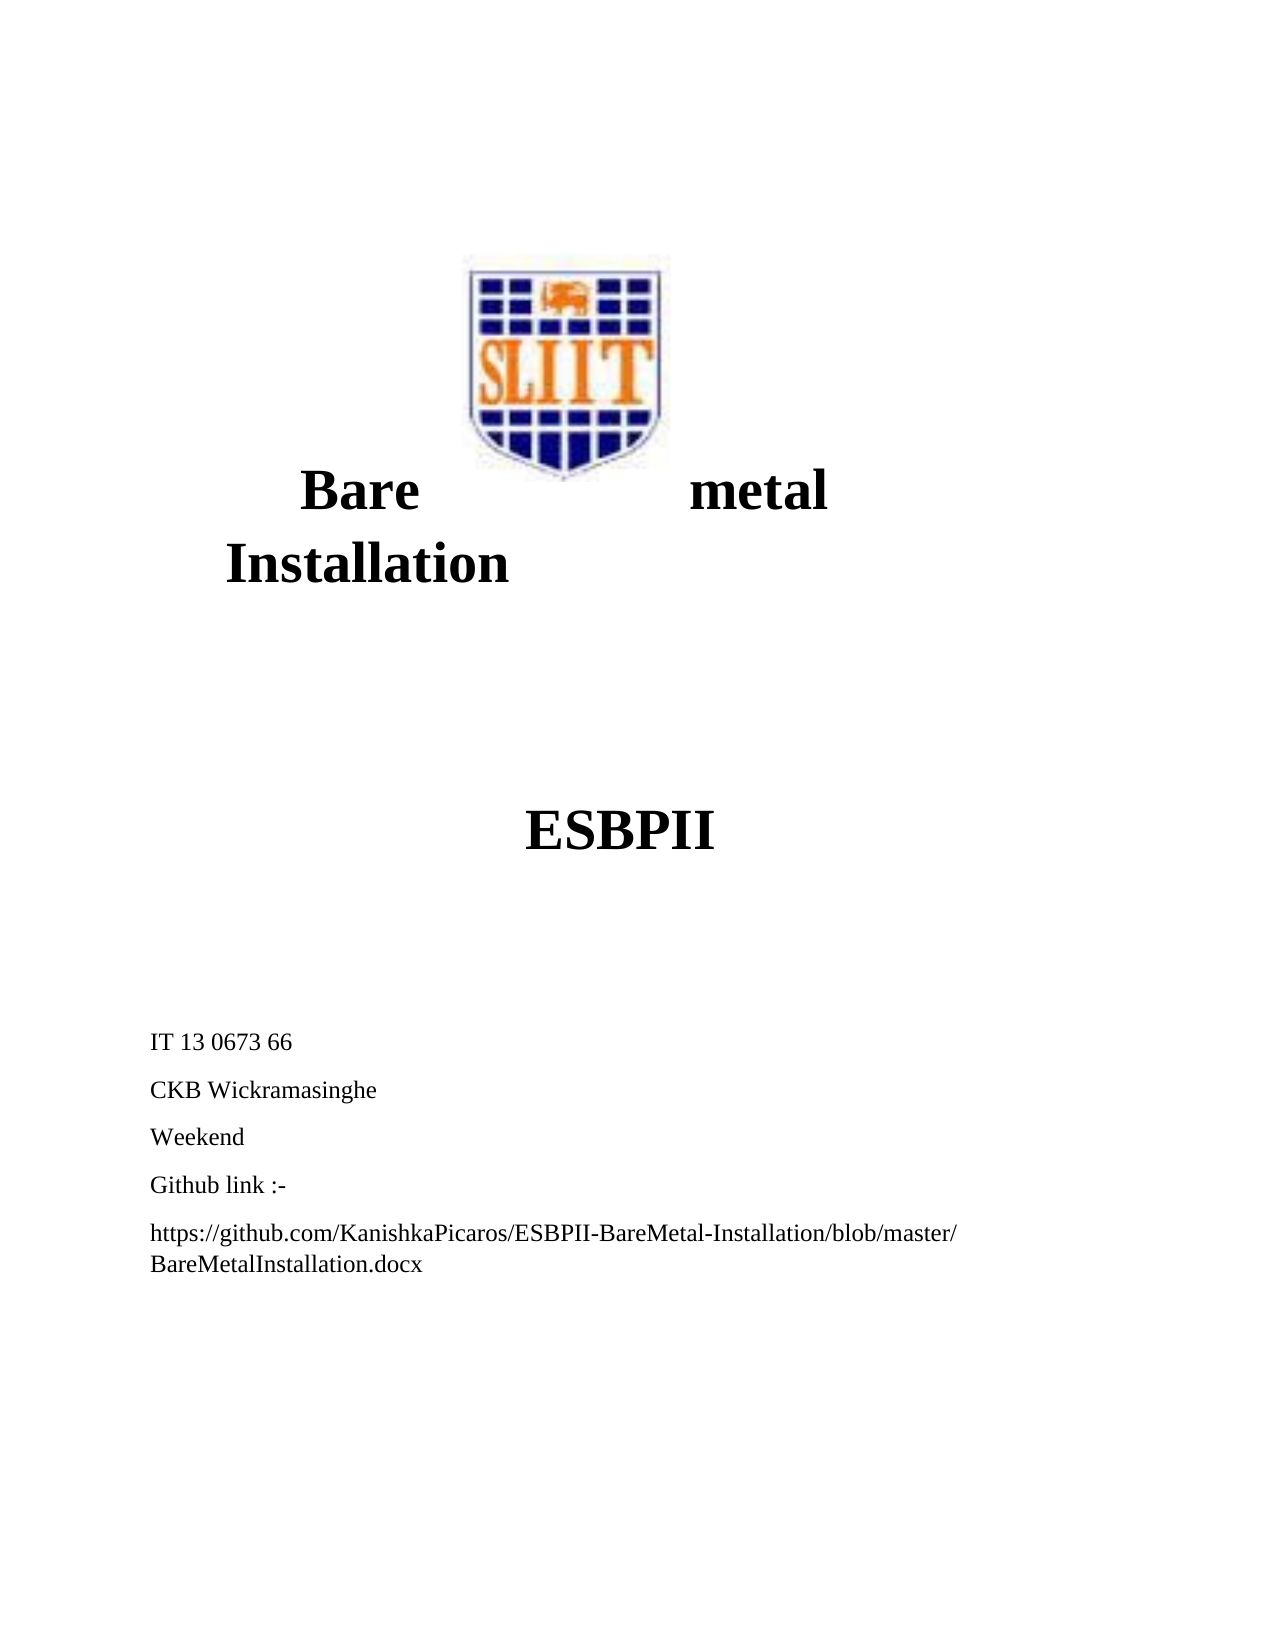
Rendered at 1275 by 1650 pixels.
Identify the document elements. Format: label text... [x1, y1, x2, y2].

text CKB Wickramasinghe [150, 1075, 1125, 1103]
picture [461, 246, 674, 486]
text Weekend [150, 1122, 1125, 1151]
text IT 13 0673 66 [150, 1027, 1125, 1056]
text https://github.com/KanishkaPicaros/ESBPII-BareMetal-Installation/blob/master/BareMetalInstallation.docx [150, 1218, 1125, 1278]
text Github link :- [150, 1170, 1125, 1199]
text ESBPII [150, 795, 1125, 862]
text Bare metal Installation [225, 455, 1125, 595]
